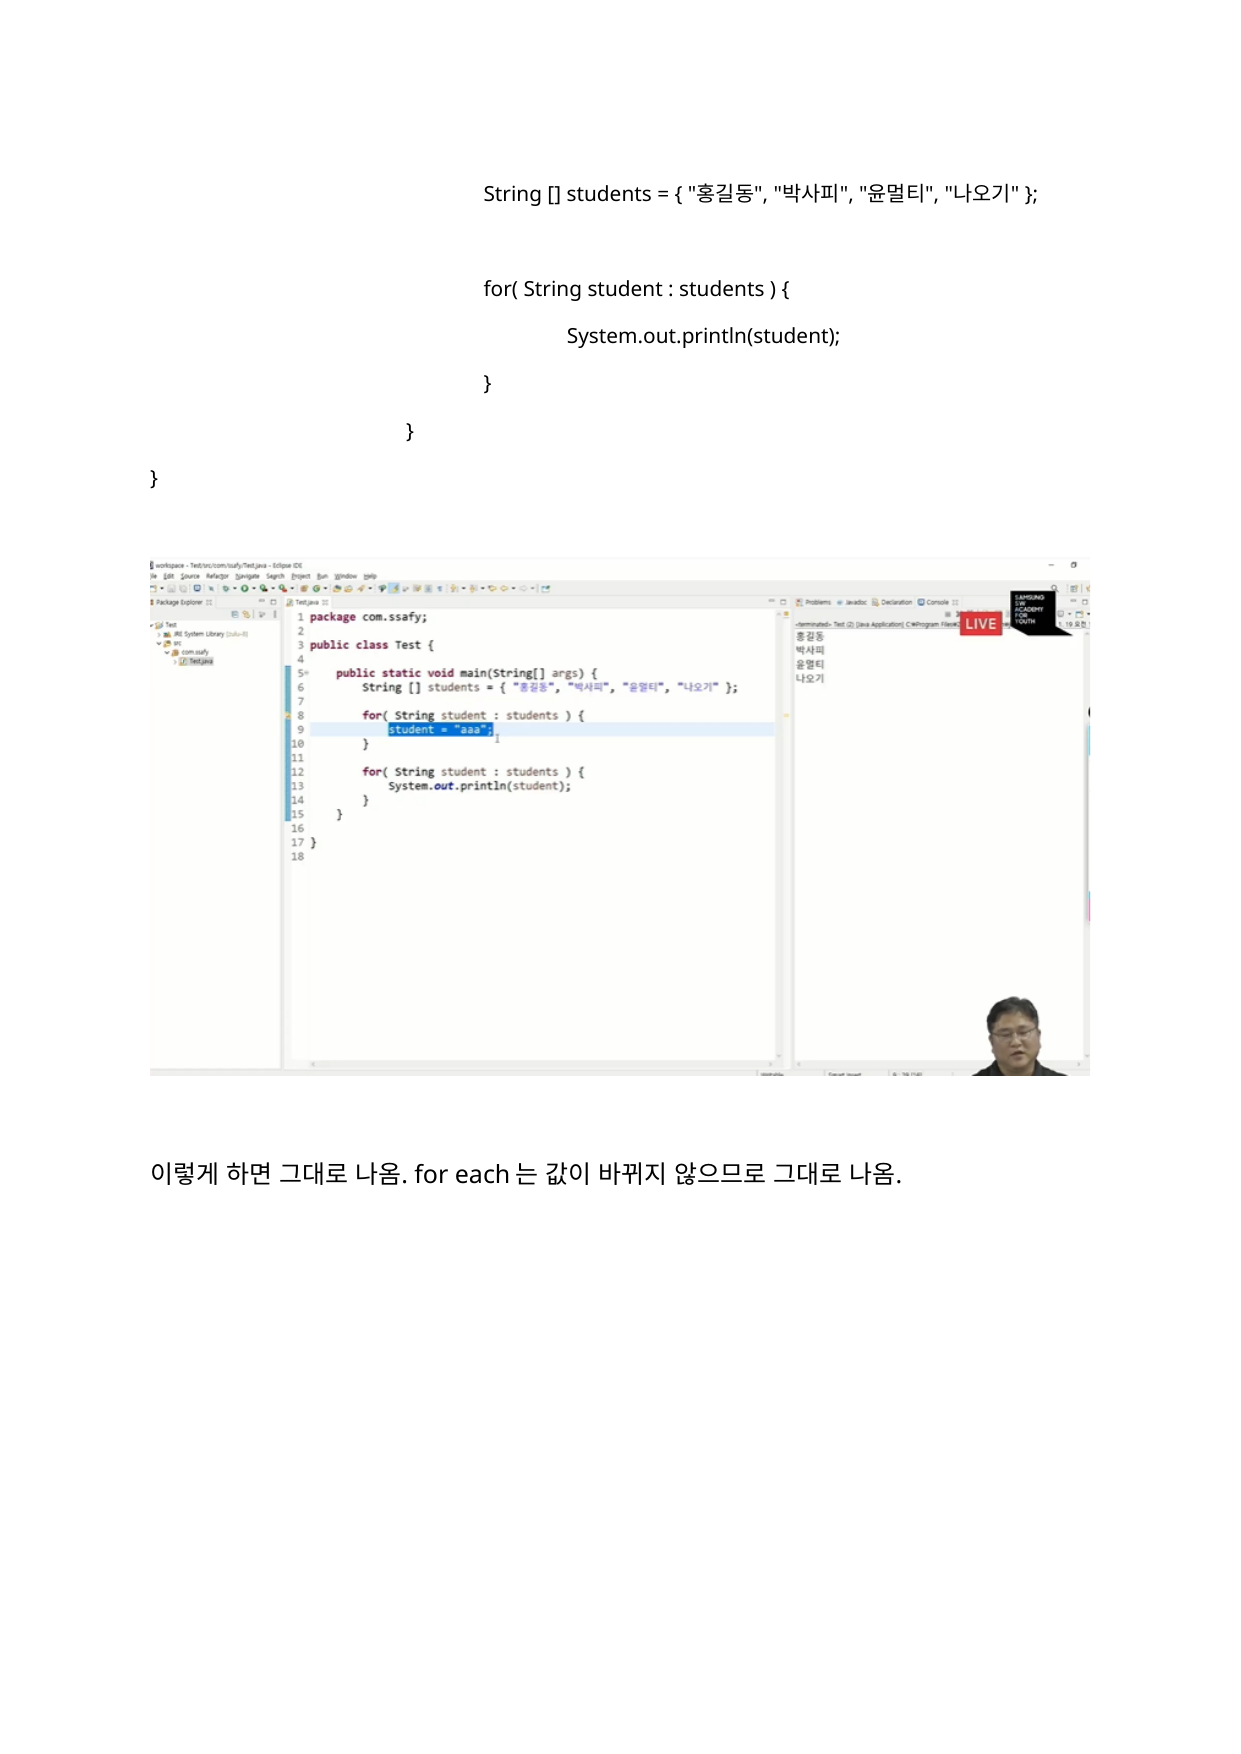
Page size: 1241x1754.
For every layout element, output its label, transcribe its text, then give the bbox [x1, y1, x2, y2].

picture [150, 557, 1091, 1076]
text } [150, 463, 1090, 491]
text } [150, 416, 1090, 444]
text System.out.println(student); [150, 321, 1090, 349]
text String [] students = { "홍길동", "박사피", "윤멀티", "나오기" }; [150, 177, 1090, 207]
text for( String student : students ) { [150, 274, 1090, 302]
text } [150, 368, 1090, 397]
text 이렇게 하면 그대로 나옴. for each는 값이 바뀌지 않으므로 그대로 나옴. [150, 1155, 1090, 1191]
